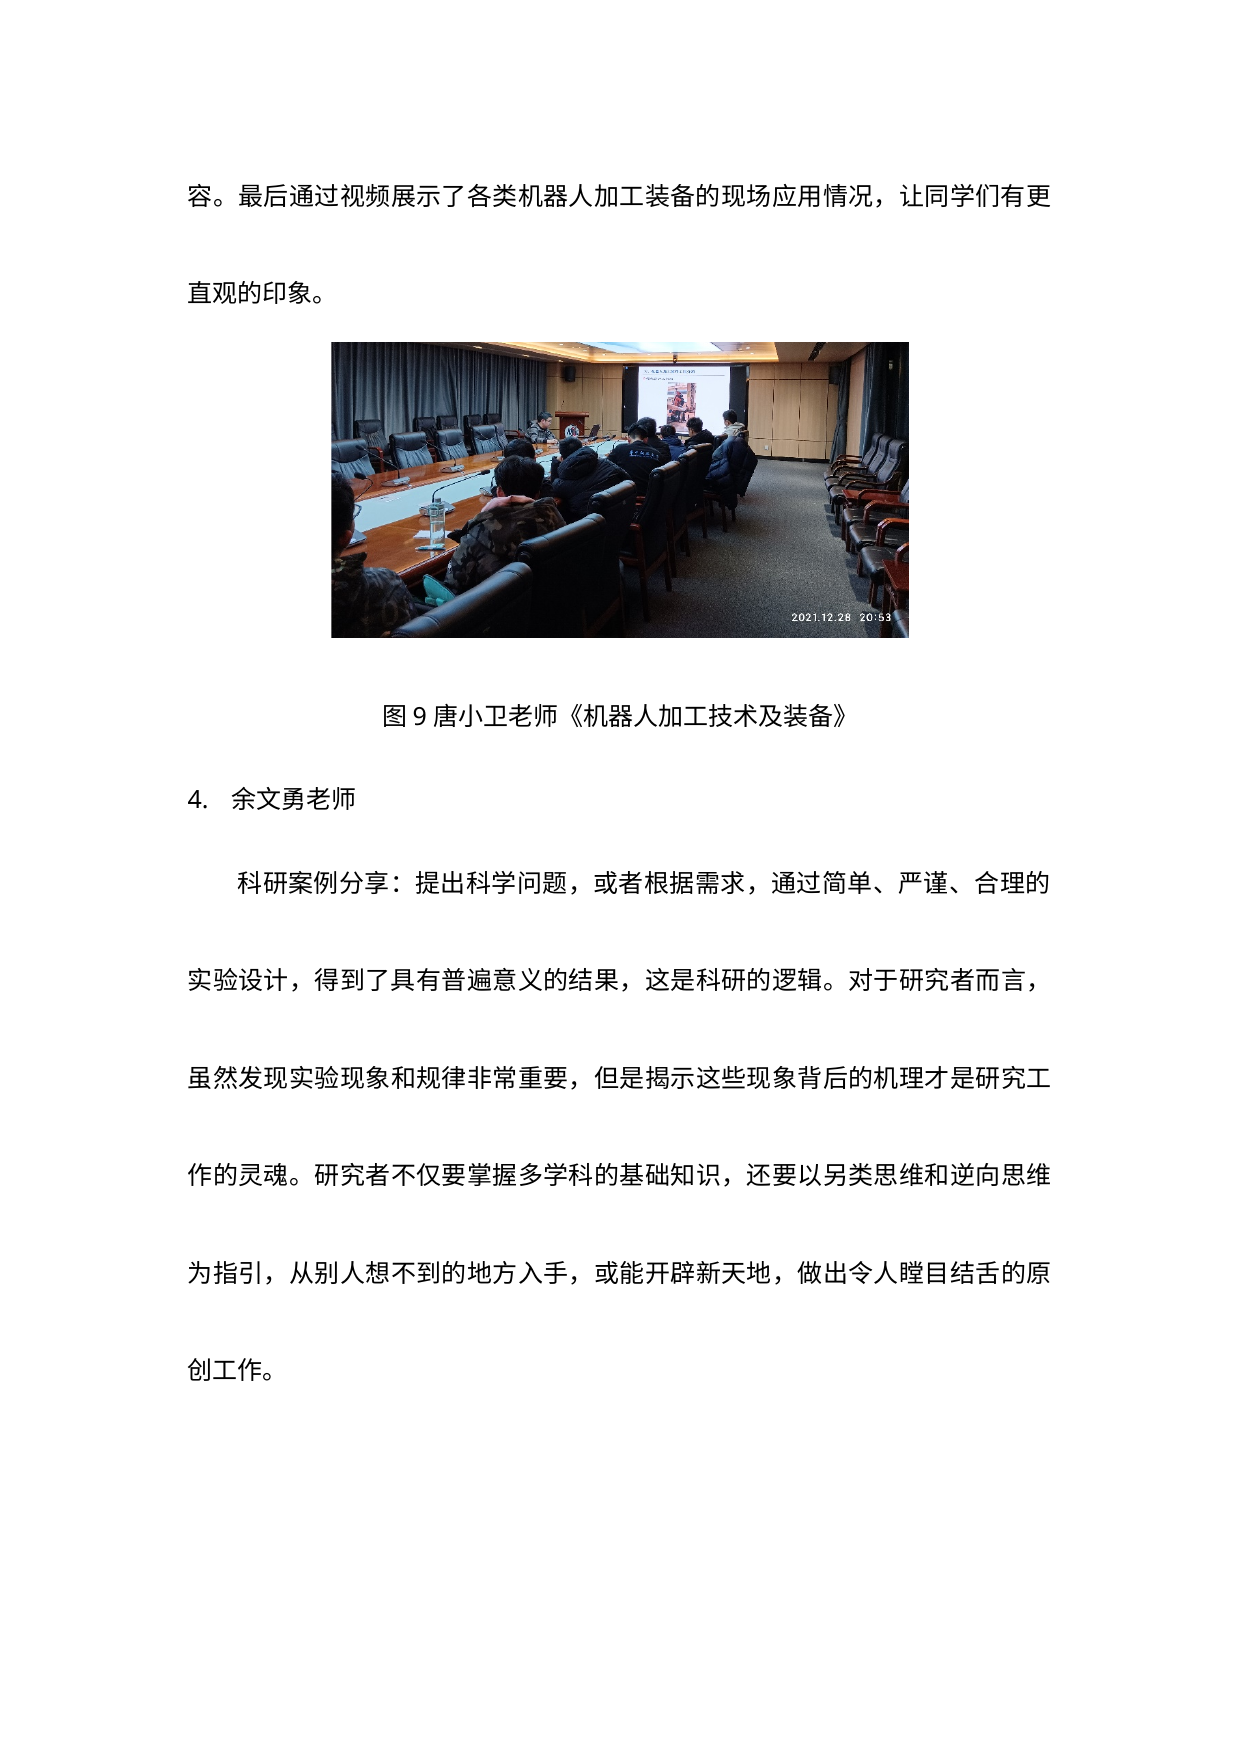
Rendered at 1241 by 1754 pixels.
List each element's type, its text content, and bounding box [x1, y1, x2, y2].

picture [331, 342, 909, 638]
list 余文勇老师 [187, 766, 1053, 831]
text 图9 唐小卫老师《机器人加工技术及装备》 [187, 682, 1053, 747]
text 科研案例分享：提出科学问题，或者根据需求，通过简单、严谨、合理的实验设计，得到了具有普遍意义的结果，这是科研的逻辑。对于研究者而言，虽然发现实验现象和规律非常重要，但是揭示这些现象背后的机理才是研究工作的灵魂。研究者不仅要掌握多学科的基础知识，还要以另类思维和逆向思维为指引，从别人想不到的地方入手，或能开辟新天地，做出令人瞠目结舌的原创工作。 [187, 849, 1053, 1401]
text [187, 162, 1053, 324]
